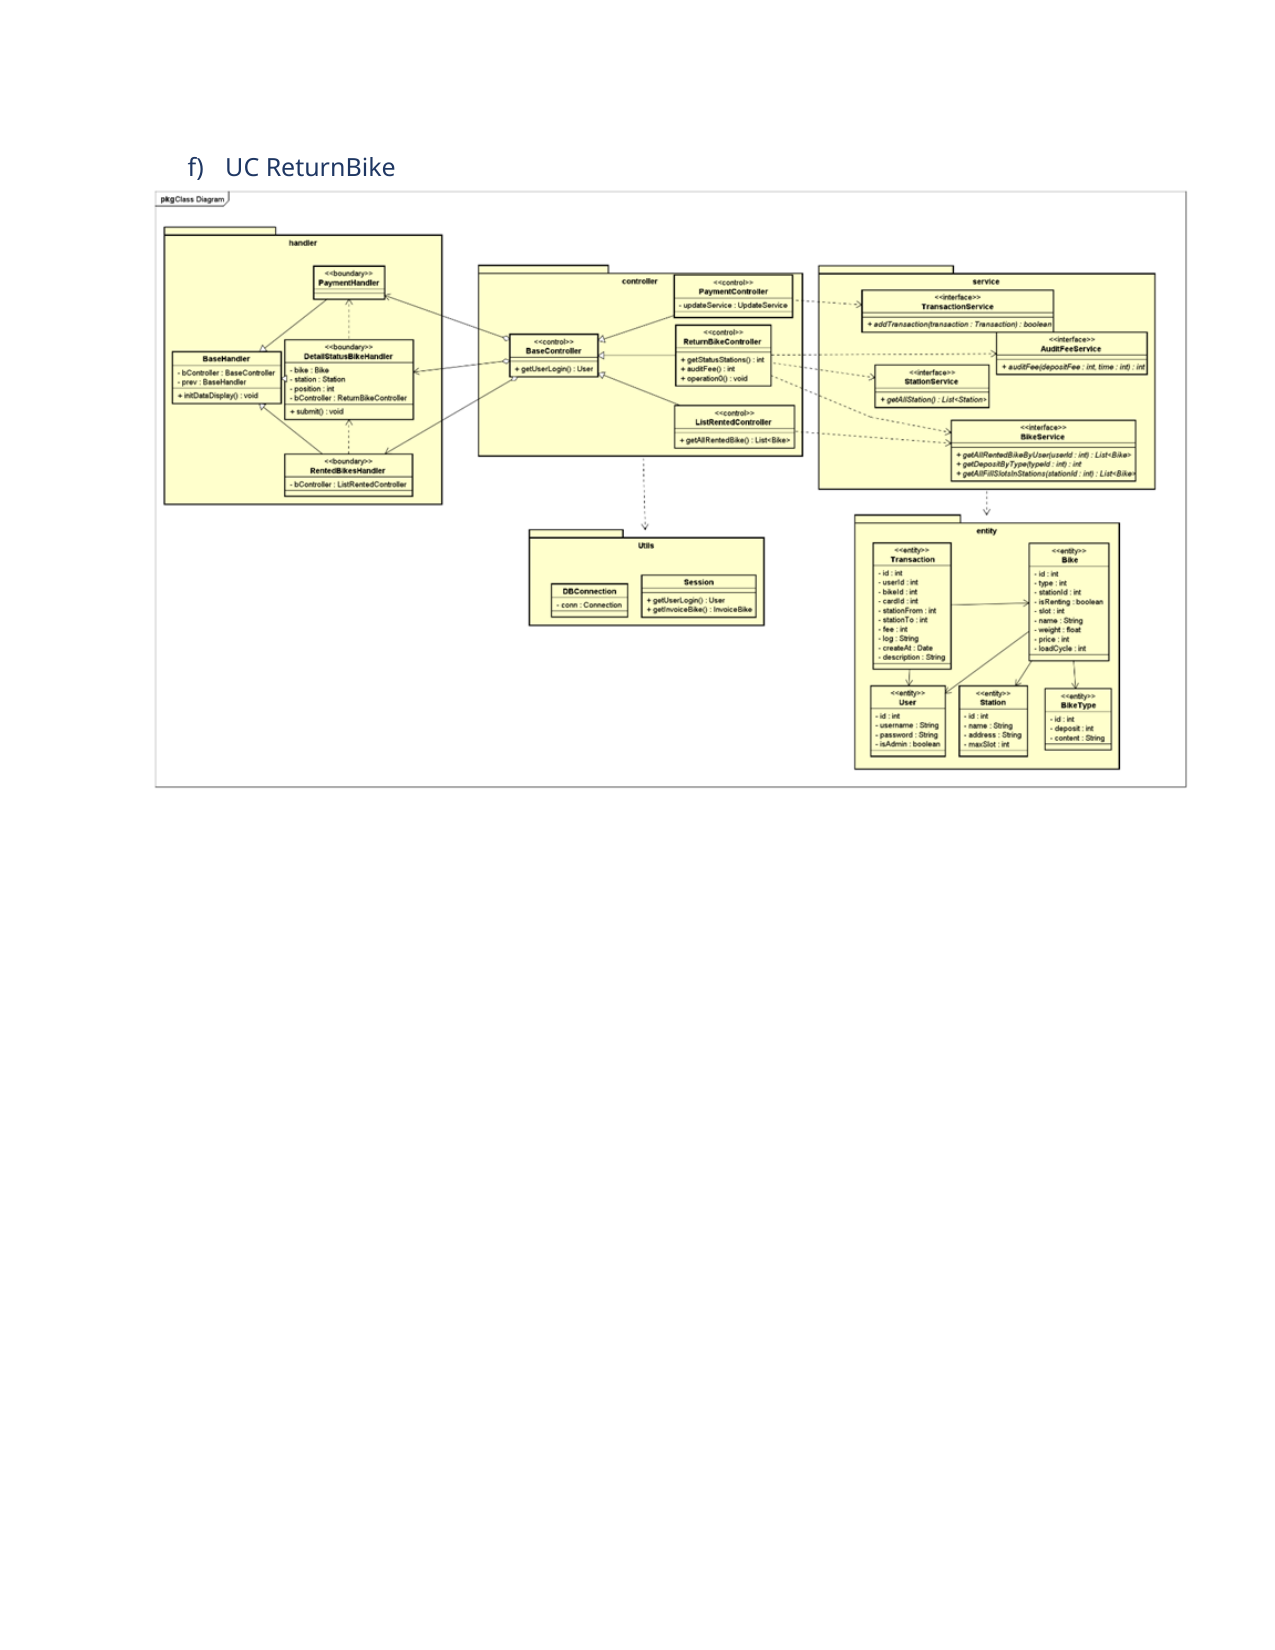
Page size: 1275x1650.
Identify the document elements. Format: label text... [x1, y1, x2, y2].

picture [150, 186, 1191, 792]
subtitle UC ReturnBike [187, 150, 1125, 184]
